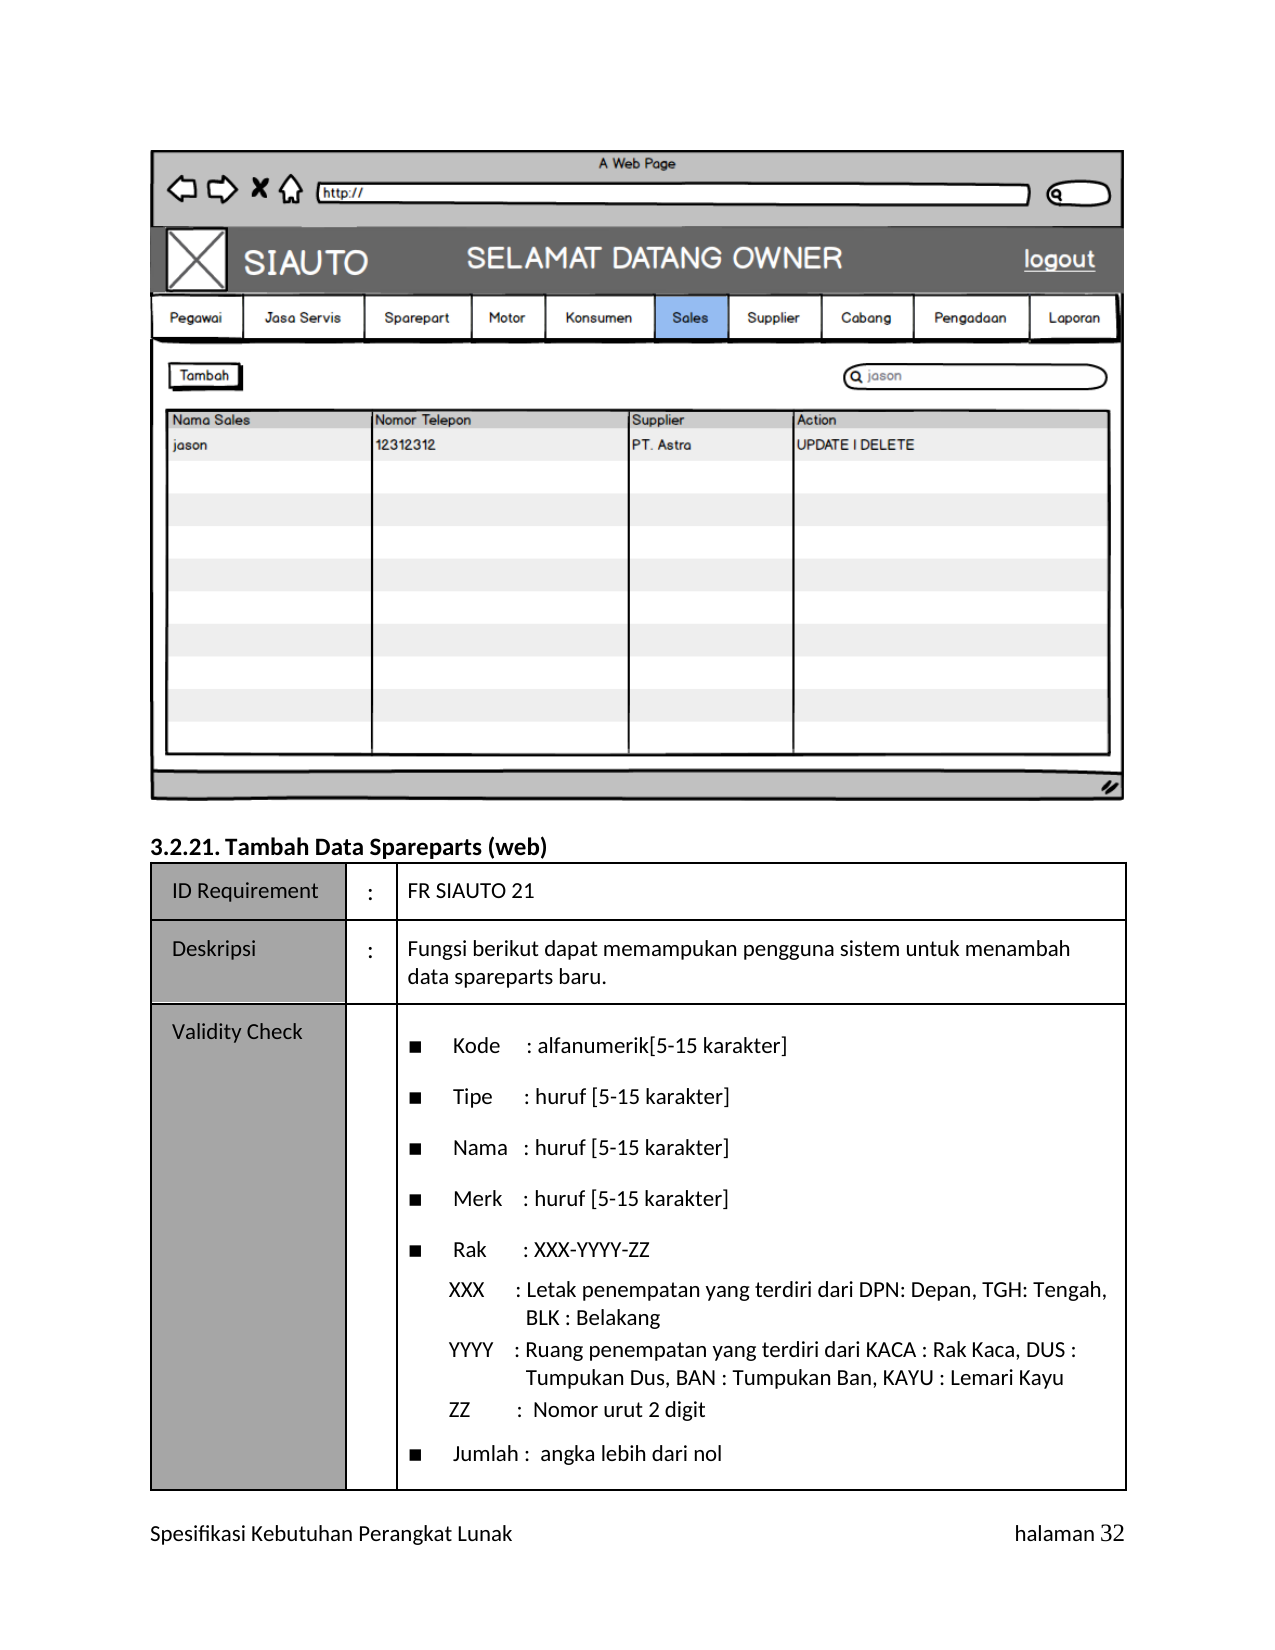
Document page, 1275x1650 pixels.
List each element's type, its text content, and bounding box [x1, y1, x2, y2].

table_header : [347, 864, 396, 919]
table_cell ▪ Kode : alfanumerik[5-15 karakter] ▪ Tipe : huruf [5-15 karakter] ▪ Nama : huruf [5-15 karakter] ▪ Merk : huruf [5-15 karakter] ▪ Rak : XXX-YYYY-ZZ XXX : Letak penempatan yang terdiri dari DPN: Depan, TGH: Tengah, BLK : Belakang YYYY : Ruang penempatan yang terdiri dari KACA : Rak Kaca, DUS : Tumpukan Dus, BAN : Tumpukan Ban, KAYU : Lemari Kayu ZZ : Nomor urut 2 digit ▪ Jumlah : angka lebih dari nol [398, 1005, 1125, 1489]
picture [150, 150, 1124, 801]
table_cell [347, 1005, 396, 1489]
table_cell Fungsi berikut dapat memampukan pengguna sistem untuk menambah data spareparts baru. [398, 921, 1125, 1002]
table_cell : [347, 921, 396, 1002]
table_header ID Requirement [152, 864, 345, 919]
table_header FR SIAUTO 21 [398, 864, 1125, 919]
table_cell Deskripsi [152, 921, 345, 1002]
table_cell Validity Check [152, 1005, 345, 1489]
list Tambah Data Spareparts (web) [150, 831, 1125, 862]
